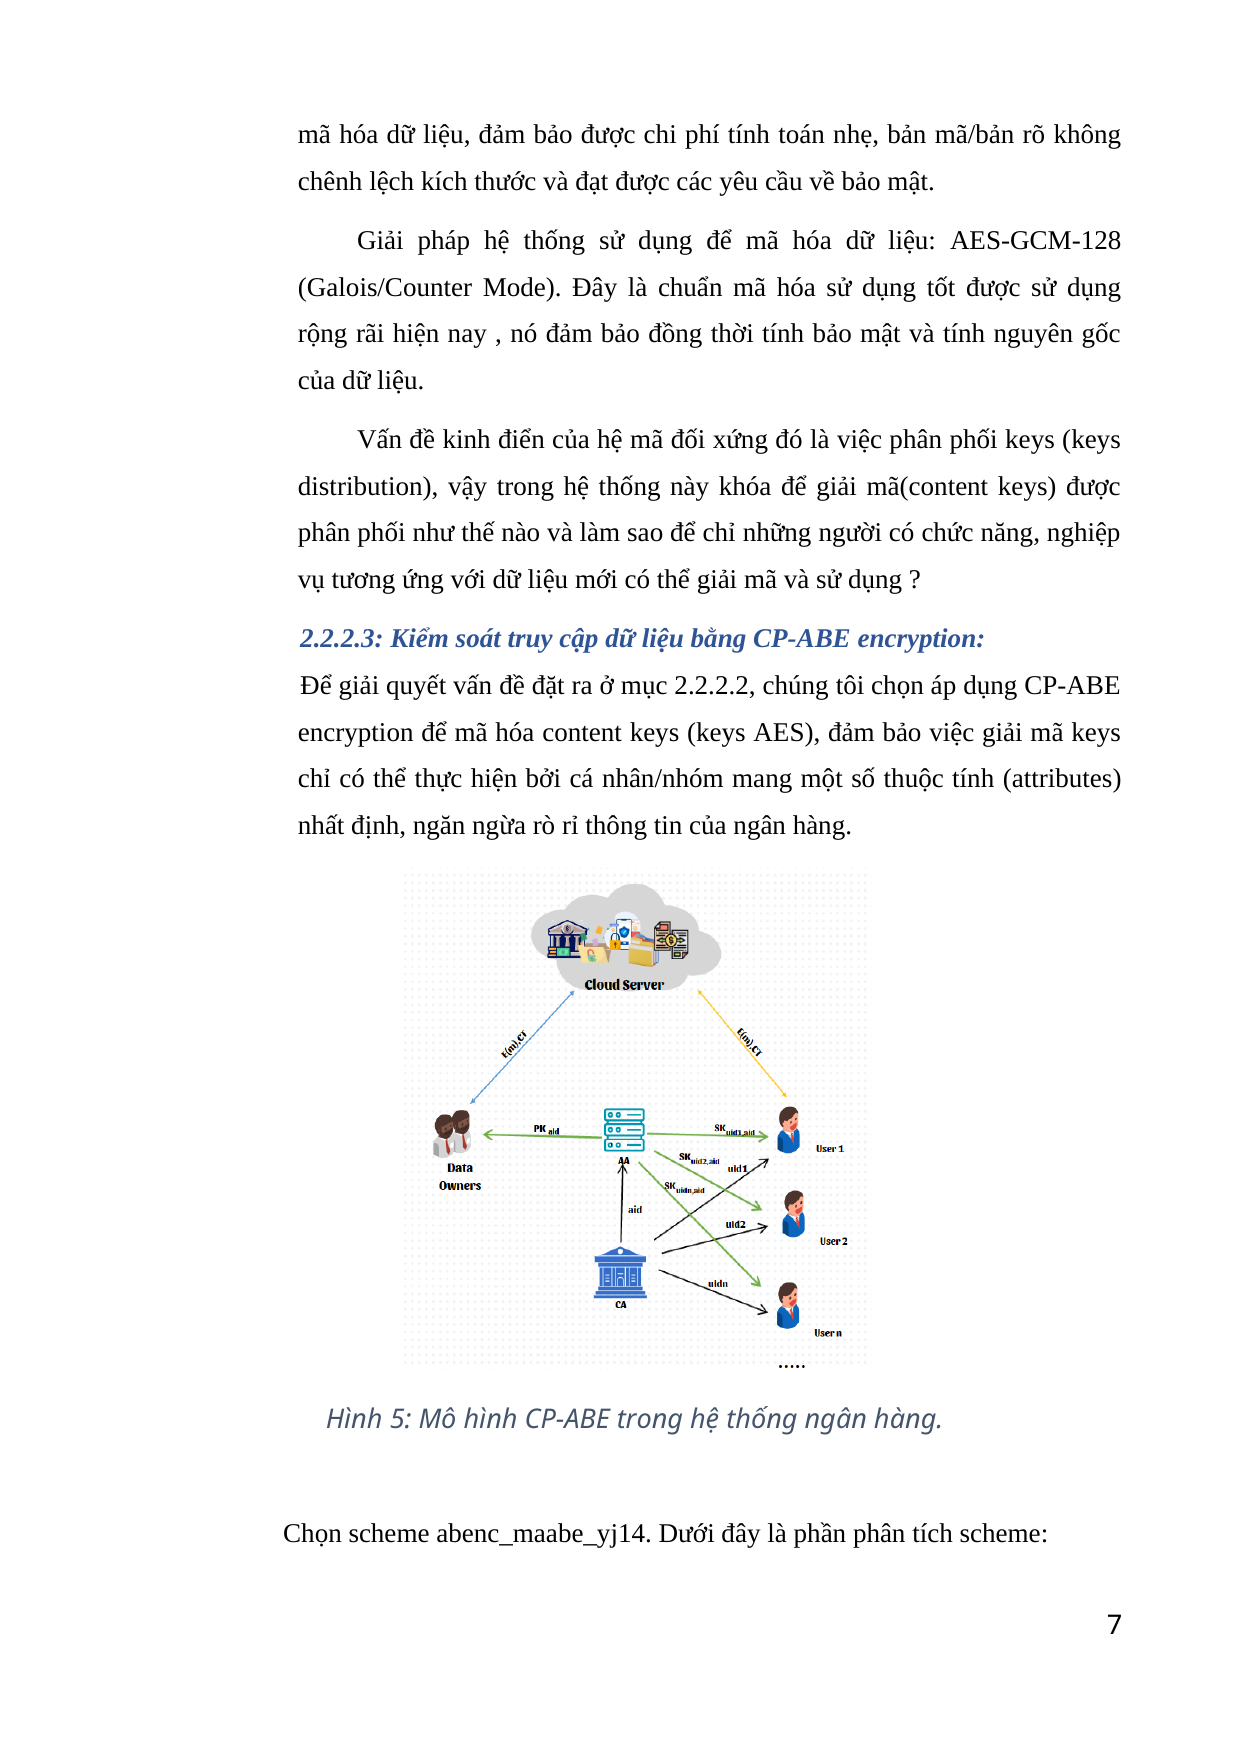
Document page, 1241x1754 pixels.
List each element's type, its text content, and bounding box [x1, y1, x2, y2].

text Hình 5: Mô hình CP-ABE trong hệ thống ngân hàng. [150, 1400, 1122, 1437]
text Giải pháp hệ thống sử dụng để mã hóa dữ liệu: AES-GCM-128 (Galois/Counter Mode). Đây là chuẩn mã hóa sử dụng tốt được sử dụng rộng rãi hiện nay , nó đảm bảo đồng thời tính bảo mật và tính nguyên gốc của dữ liệu. [298, 224, 1122, 395]
text Để giải quyết vấn đề đặt ra ở mục 2.2.2.2, chúng tôi chọn áp dụng CP-ABE encryption để mã hóa content keys (keys AES), đảm bảo việc giải mã keys chỉ có thể thực hiện bởi cá nhân/nhóm mang một số thuộc tính (attributes) nhất định, ngăn ngừa rò rỉ thông tin của ngân hàng. [283, 669, 1122, 840]
text Chọn scheme abenc_maabe_yj14. Dưới đây là phần phân tích scheme: [283, 1517, 1122, 1548]
subtitle 2.2.2.3: Kiểm soát truy cập dữ liệu bằng CP-ABE encryption: [225, 622, 1122, 653]
text Vấn đề kinh điển của hệ mã đối xứng đó là việc phân phối keys (keys distribution), vậy trong hệ thống này khóa để giải mã(content keys) được phân phối như thế nào và làm sao để chỉ những người có chức năng, nghiệp vụ tương ứng với dữ liệu mới có thể giải mã và sử dụng ? [298, 423, 1122, 594]
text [298, 118, 1122, 196]
picture [400, 868, 872, 1369]
